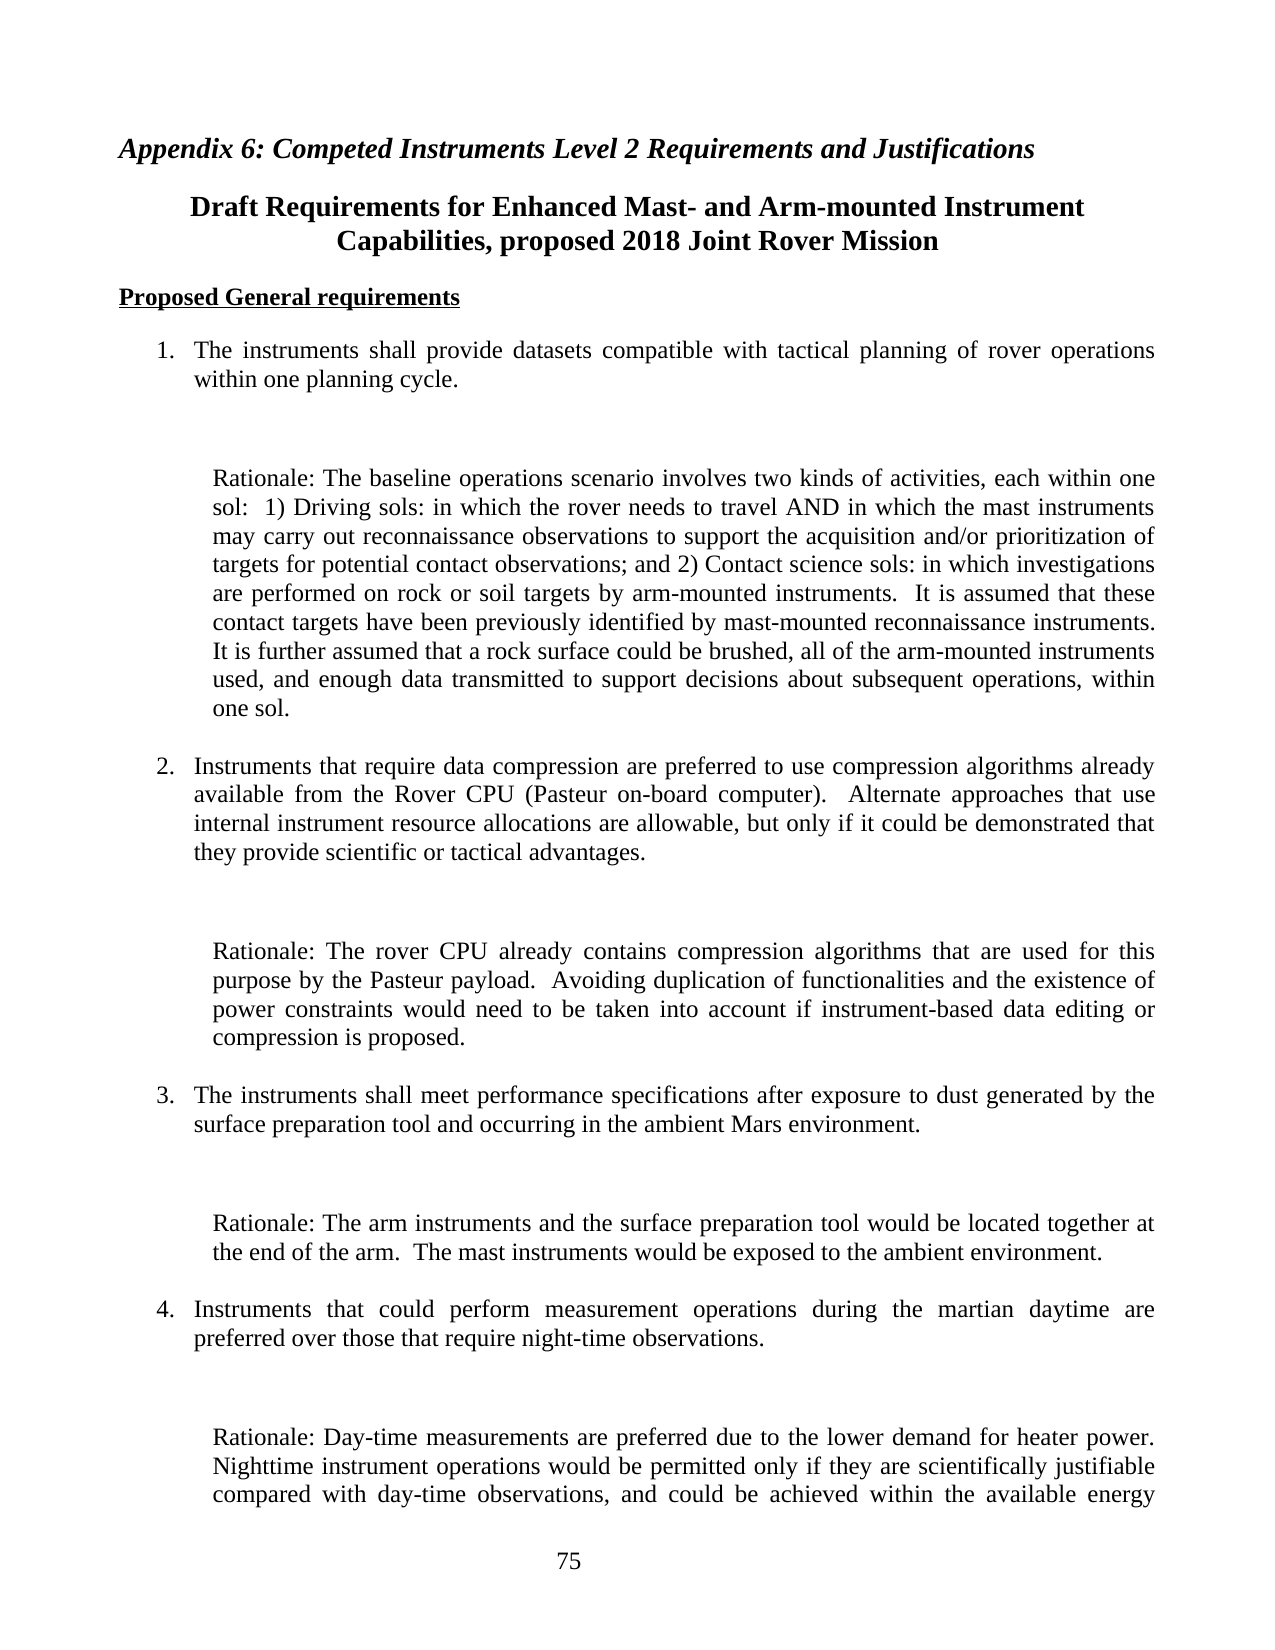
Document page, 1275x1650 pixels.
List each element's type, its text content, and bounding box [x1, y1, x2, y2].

text Rationale: The baseline operations scenario involves two kinds of activities, each within one sol: 1) Driving sols: in which the rover needs to travel AND in which the mast instruments may carry out reconnaissance observations to support the acquisition and/or prioritization of targets for potential contact observations; and 2) Contact science sols: in which investigations are performed on rock or soil targets by arm-mounted instruments. It is assumed that these contact targets have been previously identified by mast-mounted reconnaissance instruments. It is further assumed that a rock surface could be brushed, all of the arm-mounted instruments used, and enough data transmitted to support decisions about subsequent operations, within one sol. [212, 463, 1156, 722]
list The instruments shall meet performance specifications after exposure to dust generated by the surface preparation tool and occurring in the ambient Mars environment. [156, 1080, 1156, 1137]
list The instruments shall provide datasets compatible with tactical planning of rover operations within one planning cycle. [156, 335, 1156, 393]
text Proposed General requirements [118, 282, 1156, 310]
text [212, 1422, 1156, 1508]
list Instruments that could perform measurement operations during the martian daytime are preferred over those that require night-time observations. [156, 1294, 1156, 1352]
subtitle Appendix 6: Competed Instruments Level 2 Requirements and Justifications [118, 131, 1156, 164]
list Instruments that require data compression are preferred to use compression algorithms already available from the Rover CPU (Pasteur on-board computer). Alternate approaches that use internal instrument resource allocations are allowable, but only if it could be demonstrated that they provide scientific or tactical advantages. [156, 751, 1156, 866]
text Rationale: The rover CPU already contains compression algorithms that are used for this purpose by the Pasteur payload. Avoiding duplication of functionalities and the existence of power constraints would need to be taken into account if instrument-based data editing or compression is proposed. [212, 936, 1156, 1051]
text Rationale: The arm instruments and the surface preparation tool would be located together at the end of the arm. The mast instruments would be exposed to the ambient environment. [212, 1208, 1156, 1265]
text Draft Requirements for Enhanced Mast- and Arm-mounted Instrument Capabilities, proposed 2018 Joint Rover Mission [118, 189, 1156, 257]
